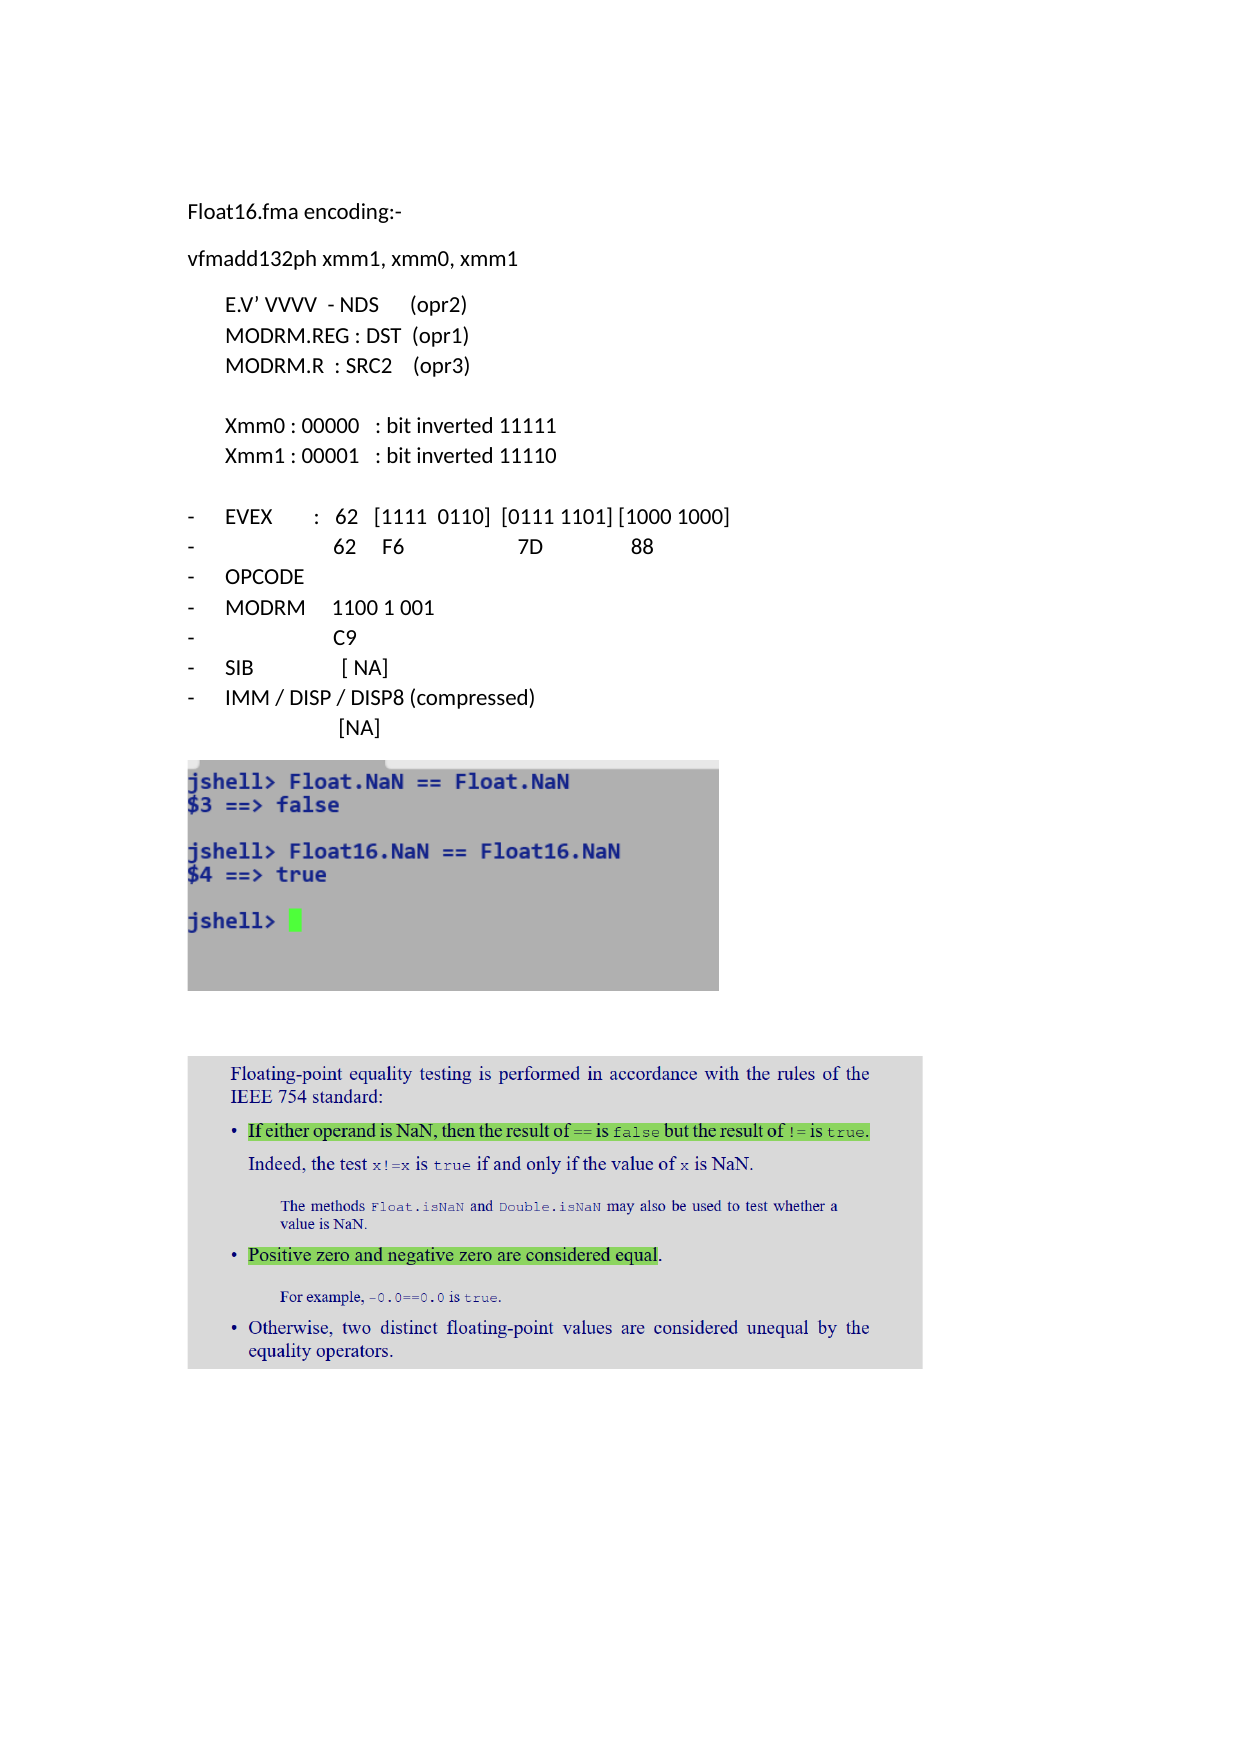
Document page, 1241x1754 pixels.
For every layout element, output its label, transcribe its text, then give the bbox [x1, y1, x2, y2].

list MODRM.REG : DST (opr1) [225, 321, 1090, 349]
list SIB [ NA] [187, 653, 1090, 681]
list OPCODE [187, 562, 1090, 591]
list MODRM 1100 1 001 [187, 593, 1090, 621]
list E.V’ VVVV - NDS (opr2) [225, 291, 1090, 319]
list MODRM.R : SRC2 (opr3) [225, 351, 1090, 379]
text Float16.fma encoding:- [187, 197, 1090, 225]
list Xmm1 : 00001 : bit inverted 11110 [225, 442, 1090, 470]
list C9 [187, 623, 1090, 651]
list 62 F6 7D 88 [187, 532, 1090, 560]
list IMM / DISP / DISP8 (compressed) [187, 683, 1090, 711]
list EVEX : 62 [1111 0110] [0111 1101] [1000 1000] [187, 502, 1090, 530]
list Xmm0 : 00000 : bit inverted 11111 [225, 411, 1090, 439]
list [NA] [225, 713, 1090, 742]
text vfmadd132ph xmm1, xmm0, xmm1 [187, 244, 1090, 272]
picture [187, 760, 719, 991]
picture [187, 1056, 923, 1369]
